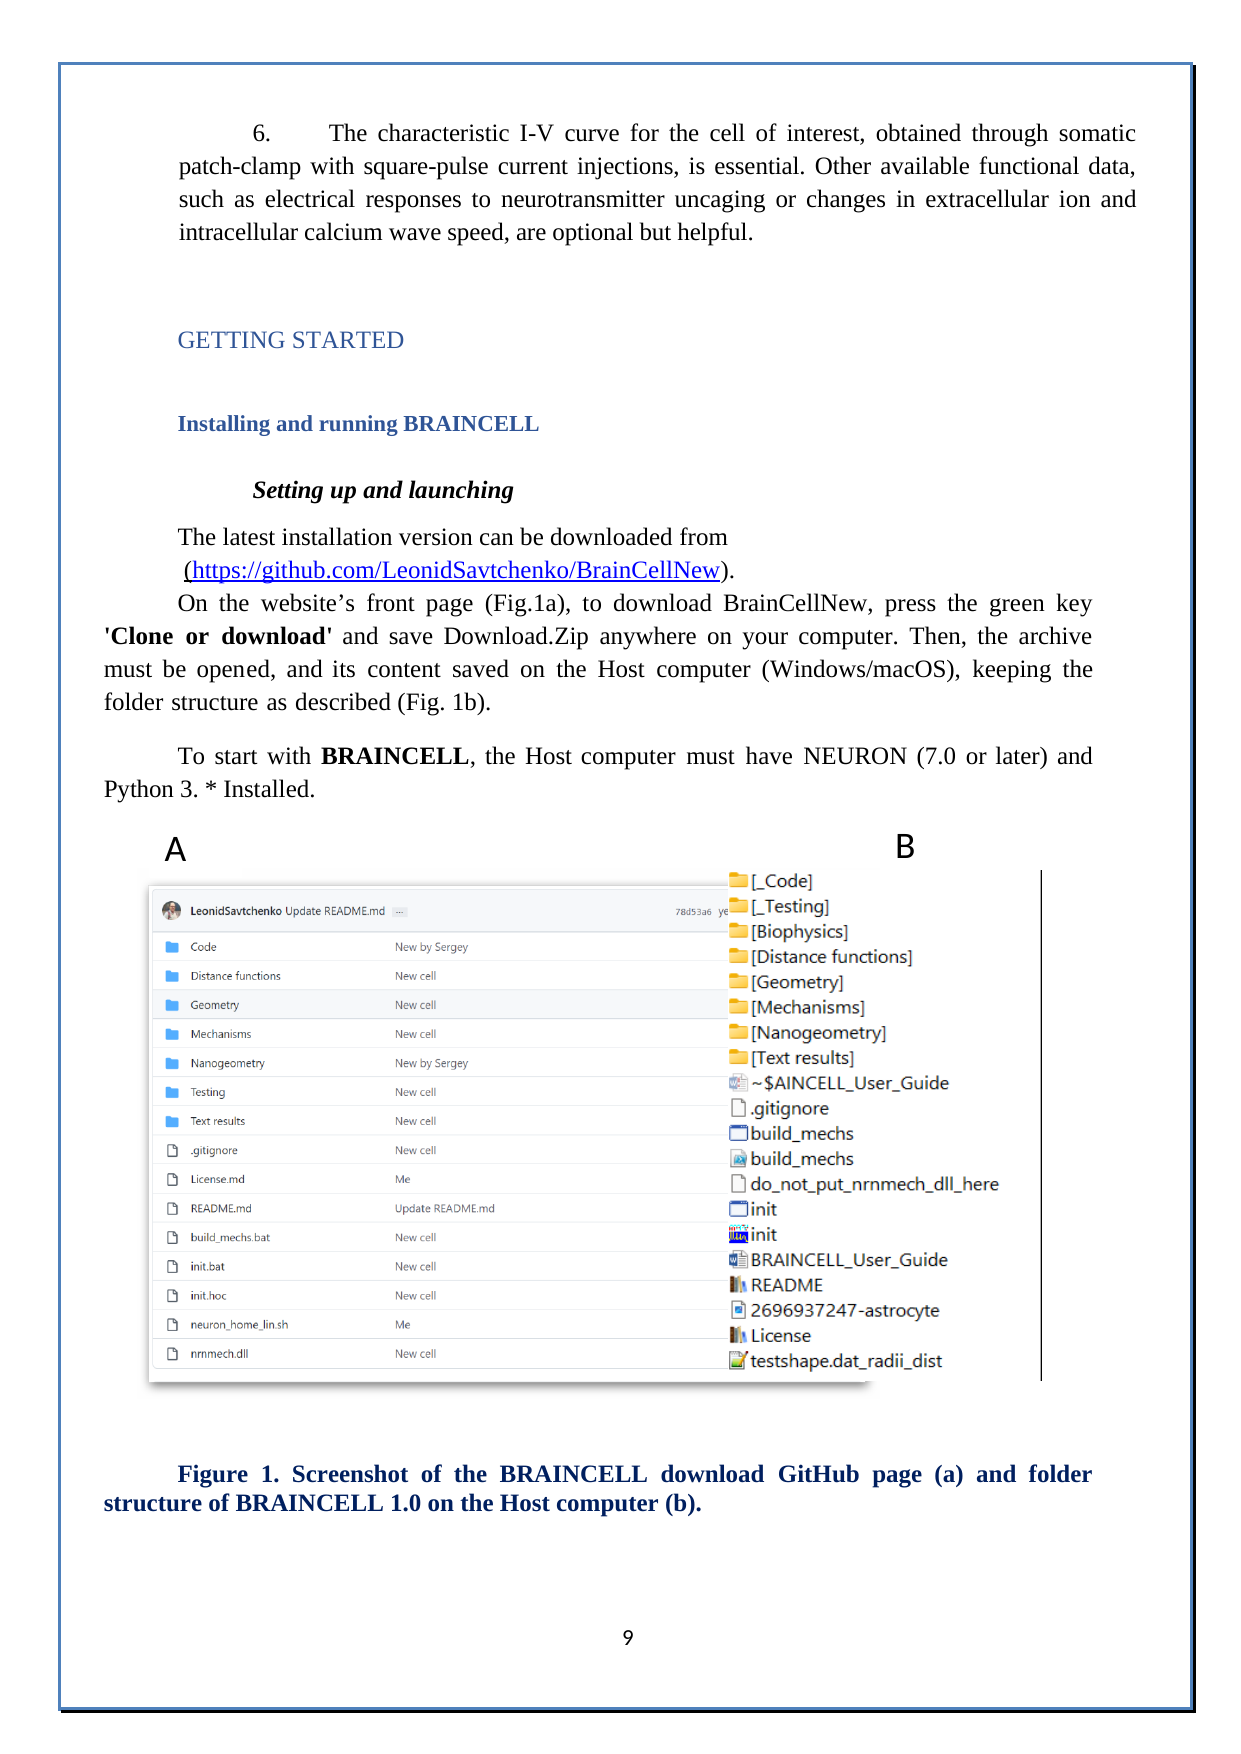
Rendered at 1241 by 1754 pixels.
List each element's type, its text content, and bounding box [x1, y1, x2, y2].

subtitle GETTING STARTED [103, 325, 1093, 353]
subtitle Setting up and launching [178, 475, 1093, 503]
text The latest installation version can be downloaded from [103, 522, 1093, 551]
text On the website’s front page (Fig.1a), to download BrainCellNew, press the green key 'Clone or download' and save Download.Zip anywhere on your computer. Then, the archive must be opened, and its content saved on the Host computer (Windows/macOS), keeping the folder structure as described (Fig. 1b). [103, 588, 1093, 716]
text To start with BRAINCELL, the Host computer must have NEURON (7.0 or later) and Python 3. * Installed. [103, 741, 1093, 803]
text Figure 1. Screenshot of the BRAINCELL download GitHub page (a) and folder structure of BRAINCELL 1.0 on the Host computer (b). [103, 1459, 1093, 1517]
subtitle Installing and running BRAINCELL [103, 410, 1093, 436]
list The characteristic I-V curve for the cell of interest, obtained through somatic patch-clamp with square-pulse current injections, is essential. Other available functional data, such as electrical responses to neurotransmitter uncaging or changes in extracellular ion and intracellular calcium wave speed, are optional but helpful. [178, 118, 1137, 246]
picture [131, 868, 1042, 1399]
text (https://github.com/LeonidSavtchenko/BrainCellNew). [103, 555, 1093, 584]
